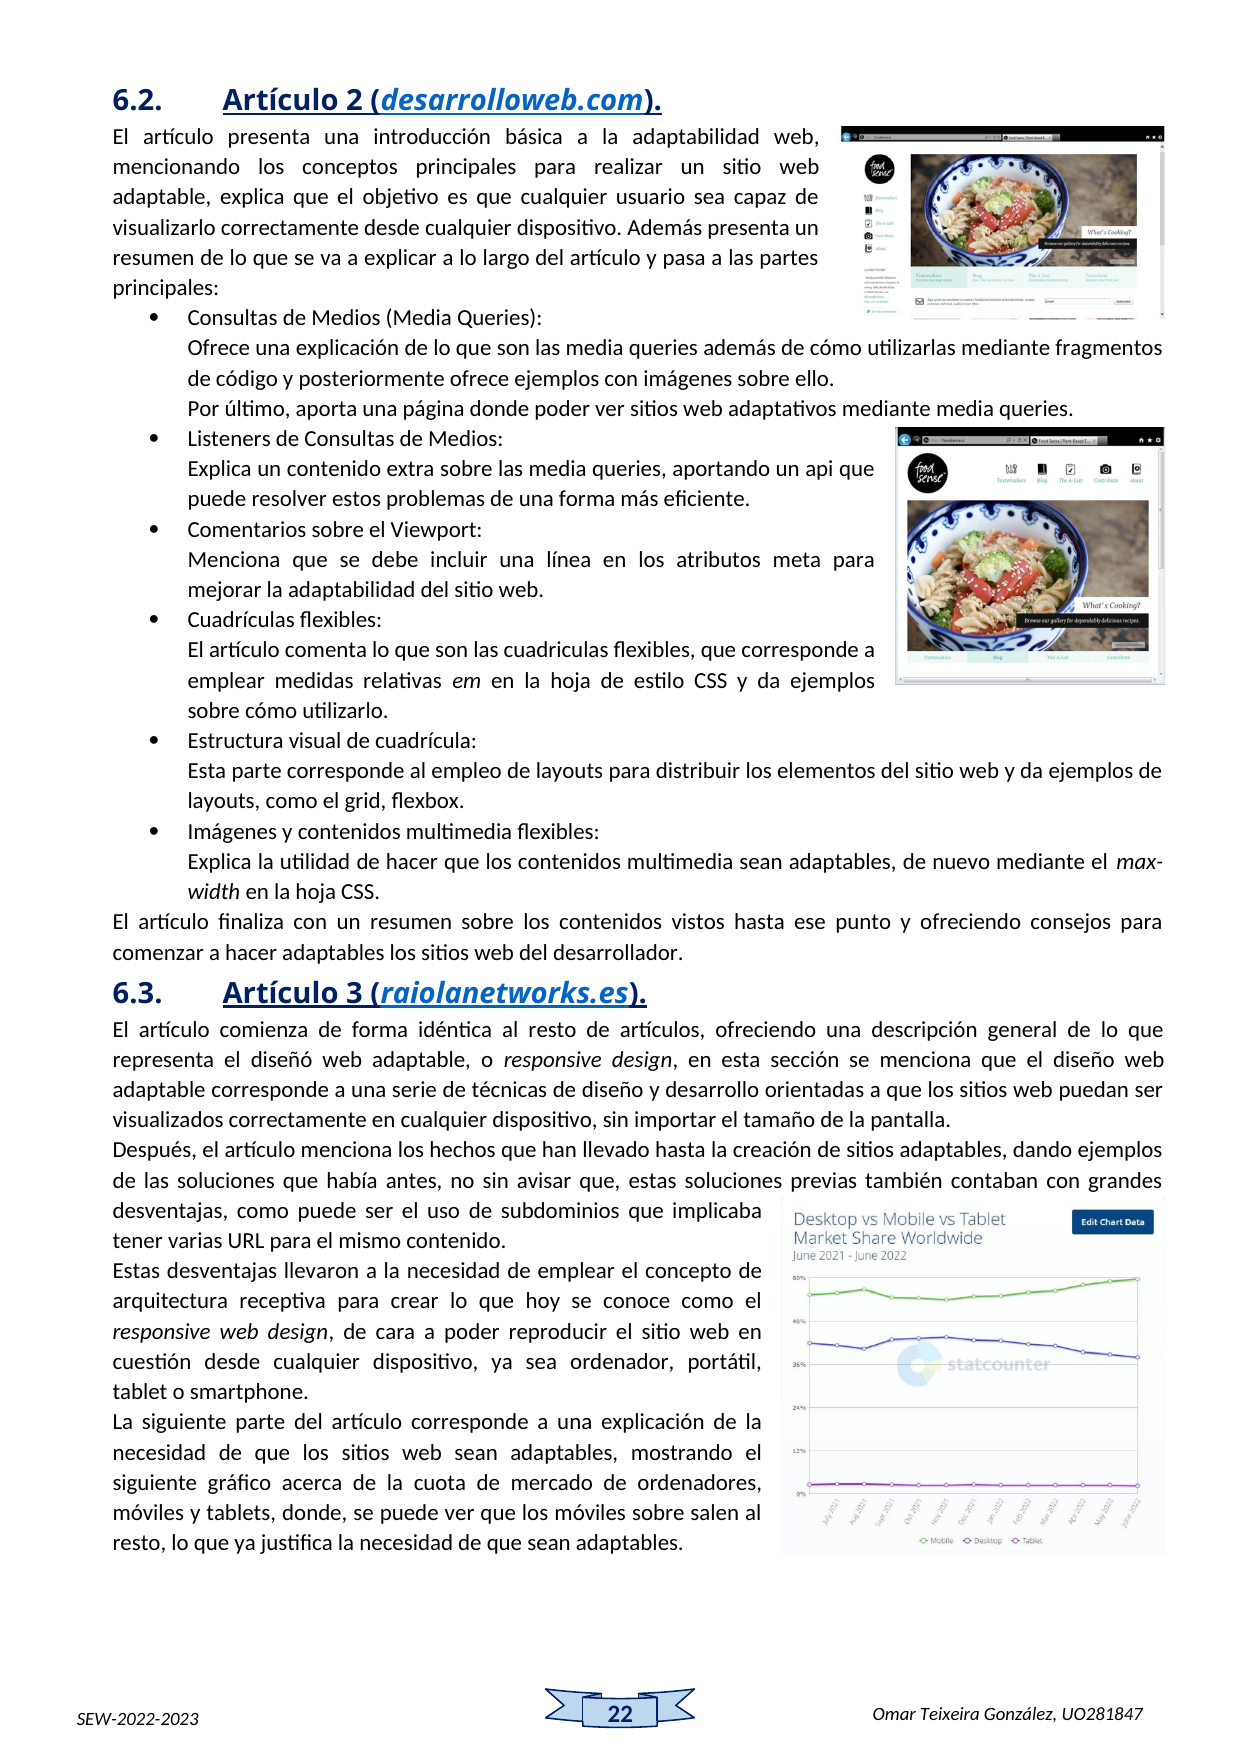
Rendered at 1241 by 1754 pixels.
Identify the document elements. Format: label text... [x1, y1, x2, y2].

text El artículo comienza de forma idéntica al resto de artículos, ofreciendo una descripción general de lo que representa el diseñó web adaptable, o responsive design, en esta sección se menciona que el diseño web adaptable corresponde a una serie de técnicas de diseño y desarrollo orientadas a que los sitios web puedan ser visualizados correctamente en cualquier dispositivo, sin importar el tamaño de la pantalla. [112, 1015, 1165, 1133]
text Después, el artículo menciona los hechos que han llevado hasta la creación de sitios adaptables, dando ejemplos de las soluciones que había antes, no sin avisar que, estas soluciones previas también contaban con grandes desventajas, como puede ser el uso de subdominios que implicaba tener varias URL para el mismo contenido. [112, 1136, 1165, 1254]
list Esta parte corresponde al empleo de layouts para distribuir los elementos del sitio web y da ejemplos de layouts, como el grid, flexbox. [187, 756, 1165, 814]
subtitle Artículo 2 (desarrolloweb.com). [112, 79, 1165, 119]
subtitle Artículo 3 (raiolanetworks.es). [112, 972, 1165, 1012]
list Listeners de Consultas de Medios: [150, 424, 1165, 452]
text El artículo finaliza con un resumen sobre los contenidos vistos hasta ese punto y ofreciendo consejos para comenzar a hacer adaptables los sitios web del desarrollador. [112, 907, 1165, 966]
text El artículo comenta lo que son las cuadriculas flexibles, que corresponde a emplear medidas relativas em en la hoja de estilo CSS y da ejemplos sobre cómo utilizarlo. [187, 636, 1165, 724]
list Estructura visual de cuadrícula: [150, 726, 1165, 754]
list Explica la utilidad de hacer que los contenidos multimedia sean adaptables, de nuevo mediante el max-width en la hoja CSS. [187, 847, 1165, 905]
list Ofrece una explicación de lo que son las media queries además de cómo utilizarlas mediante fragmentos de código y posteriormente ofrece ejemplos con imágenes sobre ello. [187, 333, 1165, 392]
list Consultas de Medios (Media Queries): [150, 303, 1165, 331]
list Imágenes y contenidos multimedia flexibles: [150, 817, 1165, 845]
picture [781, 1198, 1166, 1555]
list Explica un contenido extra sobre las media queries, aportando un api que puede resolver estos problemas de una forma más eficiente. [187, 454, 895, 512]
picture [895, 427, 1166, 685]
list Menciona que se debe incluir una línea en los atributos meta para mejorar la adaptabilidad del sitio web. [187, 545, 895, 603]
picture [839, 126, 1166, 321]
list Por último, aporta una página donde poder ver sitios web adaptativos mediante media queries. [187, 394, 1165, 422]
list Comentarios sobre el Viewport: [150, 515, 895, 543]
text Estas desventajas llevaron a la necesidad de emplear el concepto de arquitectura receptiva para crear lo que hoy se conoce como el responsive web design, de cara a poder reproducir el sitio web en cuestión desde cualquier dispositivo, ya sea ordenador, portátil, tablet o smartphone. [112, 1256, 781, 1405]
text La siguiente parte del artículo corresponde a una explicación de la necesidad de que los sitios web sean adaptables, mostrando el siguiente gráfico acerca de la cuota de mercado de ordenadores, móviles y tablets, donde, se puede ver que los móviles sobre salen al resto, lo que ya justifica la necesidad de que sean adaptables. [112, 1407, 1165, 1556]
list Cuadrículas flexibles: [150, 605, 895, 633]
